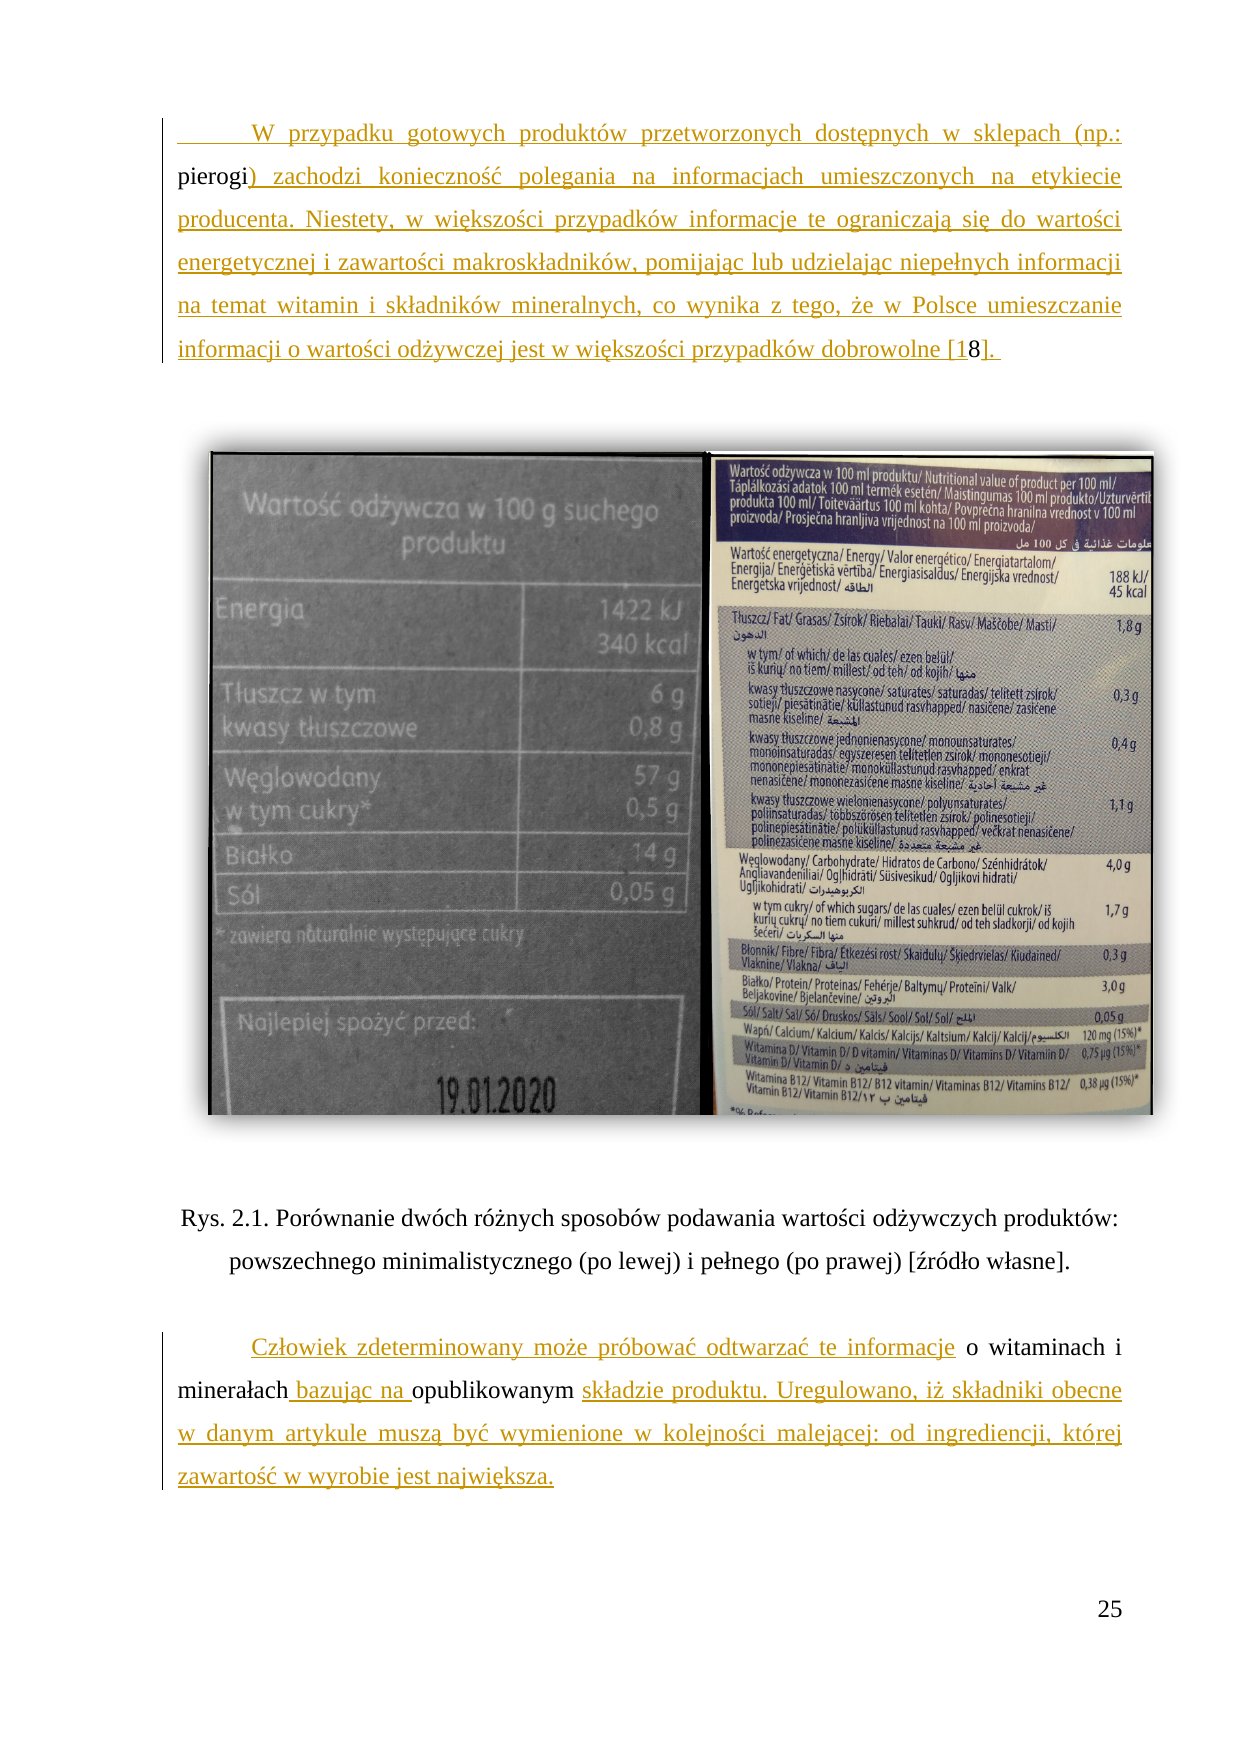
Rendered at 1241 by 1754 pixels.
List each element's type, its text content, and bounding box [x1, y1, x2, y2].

text pierogi8 [177, 317, 1122, 362]
picture [208, 451, 1154, 1115]
text pierogi8 [177, 273, 1122, 316]
text pierogi8 [177, 118, 1122, 143]
text o witaminach i minerałachopublikowanym [177, 1332, 1122, 1490]
text Rys. 2.1. Porównanie dwóch różnych sposobów podawania wartości odżywczych produktów: powszechnego minimalistycznego (po lewej) i pełnego (po prawej) [źródło własne]. [177, 1203, 1122, 1274]
text pierogi8 [177, 144, 1122, 229]
text pierogi8 [177, 230, 1122, 272]
